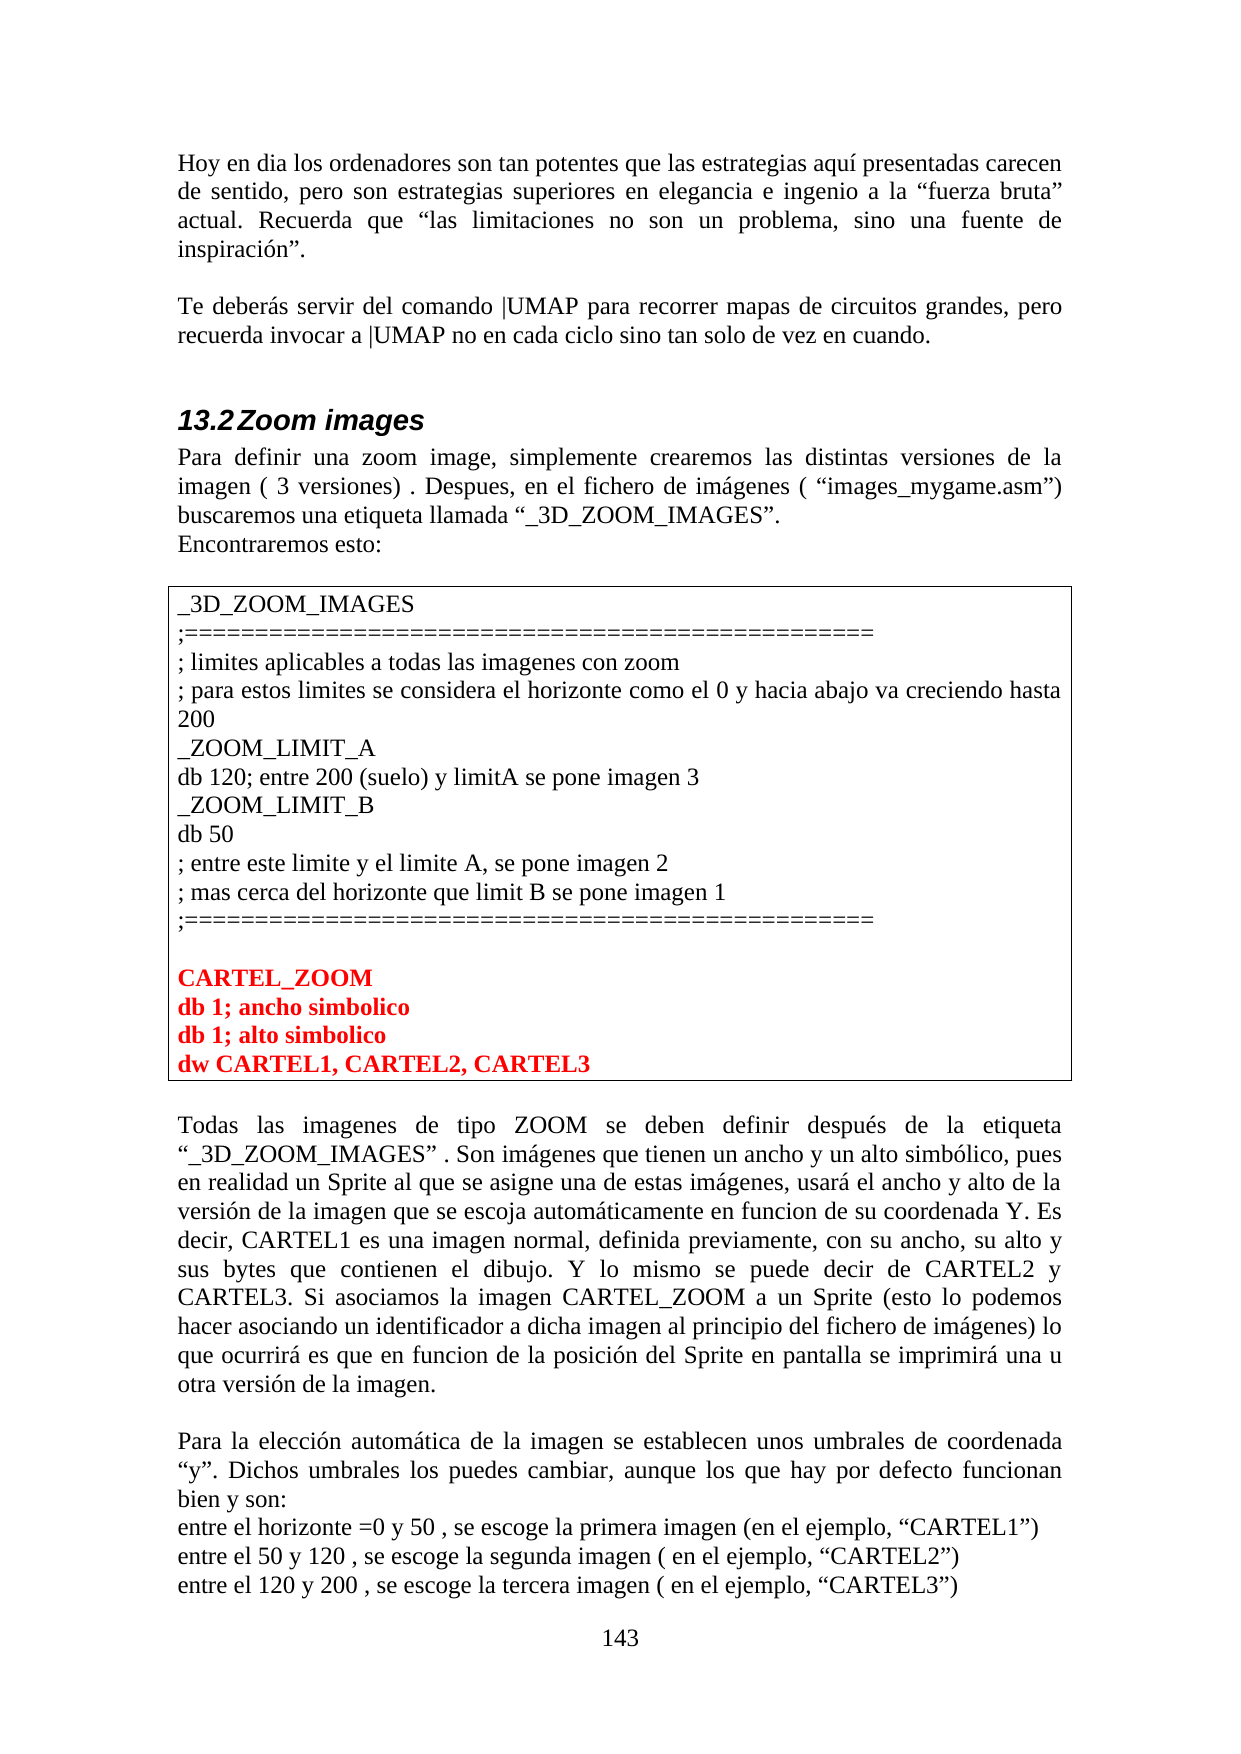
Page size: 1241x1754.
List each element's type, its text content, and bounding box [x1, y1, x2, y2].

text ; mas cerca del horizonte que limit B se pone imagen 1 [177, 877, 1063, 906]
text _ZOOM_LIMIT_A [177, 733, 1063, 762]
text entre el 50 y 120 , se escoge la segunda imagen ( en el ejemplo, “CARTEL2”) [177, 1541, 1063, 1570]
text _3D_ZOOM_IMAGES [169, 587, 1071, 618]
text Encontraremos esto: [177, 529, 1063, 557]
text CARTEL_ZOOM [177, 963, 1063, 992]
text entre el horizonte =0 y 50 , se escoge la primera imagen (en el ejemplo, “CARTEL1”) [177, 1512, 1063, 1541]
text ; entre este limite y el limite A, se pone imagen 2 [177, 848, 1063, 877]
text db 120; entre 200 (suelo) y limitA se pone imagen 3 [177, 762, 1063, 791]
text Para definir una zoom image, simplemente crearemos las distintas versiones de la imagen ( 3 versiones) . Despues, en el fichero de imágenes ( “images_mygame.asm”) buscaremos una etiqueta llamada “_3D_ZOOM_IMAGES”. [177, 442, 1063, 529]
text ; limites aplicables a todas las imagenes con zoom [177, 647, 1063, 676]
text db 1; ancho simbolico [177, 992, 1063, 1021]
text db 1; alto simbolico [177, 1021, 1063, 1046]
text dw CARTEL1, CARTEL2, CARTEL3 [169, 1046, 1071, 1080]
text Para la elección automática de la imagen se establecen unos umbrales de coordenada “y”. Dichos umbrales los puedes cambiar, aunque los que hay por defecto funcionan bien y son: [177, 1426, 1063, 1512]
text entre el 120 y 200 , se escoge la tercera imagen ( en el ejemplo, “CARTEL3”) [177, 1570, 1063, 1599]
text Todas las imagenes de tipo ZOOM se deben definir después de la etiqueta “_3D_ZOOM_IMAGES” . Son imágenes que tienen un ancho y un alto simbólico, pues en realidad un Sprite al que se asigne una de estas imágenes, usará el ancho y alto de la versión de la imagen que se escoja automáticamente en funcion de su coordenada Y. Es decir, CARTEL1 es una imagen normal, definida previamente, con su ancho, su alto y sus bytes que contienen el dibujo. Y lo mismo se puede decir de CARTEL2 y CARTEL3. Si asociamos la imagen CARTEL_ZOOM a un Sprite (esto lo podemos hacer asociando un identificador a dicha imagen al principio del fichero de imágenes) lo que ocurrirá es que en funcion de la posición del Sprite en pantalla se imprimirá una u otra versión de la imagen. [177, 1110, 1063, 1397]
text Hoy en dia los ordenadores son tan potentes que las estrategias aquí presentadas carecen de sentido, pero son estrategias superiores en elegancia e ingenio a la “fuerza bruta” actual. Recuerda que “las limitaciones no son un problema, sino una fuente de inspiración”. [177, 148, 1063, 263]
text db 50 [177, 819, 1063, 848]
text ;================================================= [177, 618, 1063, 647]
text _ZOOM_LIMIT_B [177, 791, 1063, 819]
subtitle Zoom images [177, 403, 1063, 436]
text ; para estos limites se considera el horizonte como el 0 y hacia abajo va creciendo hasta 200 [177, 676, 1063, 733]
text Te deberás servir del comando |UMAP para recorrer mapas de circuitos grandes, pero recuerda invocar a |UMAP no en cada ciclo sino tan solo de vez en cuando. [177, 291, 1063, 349]
text ;================================================= [177, 906, 1063, 934]
